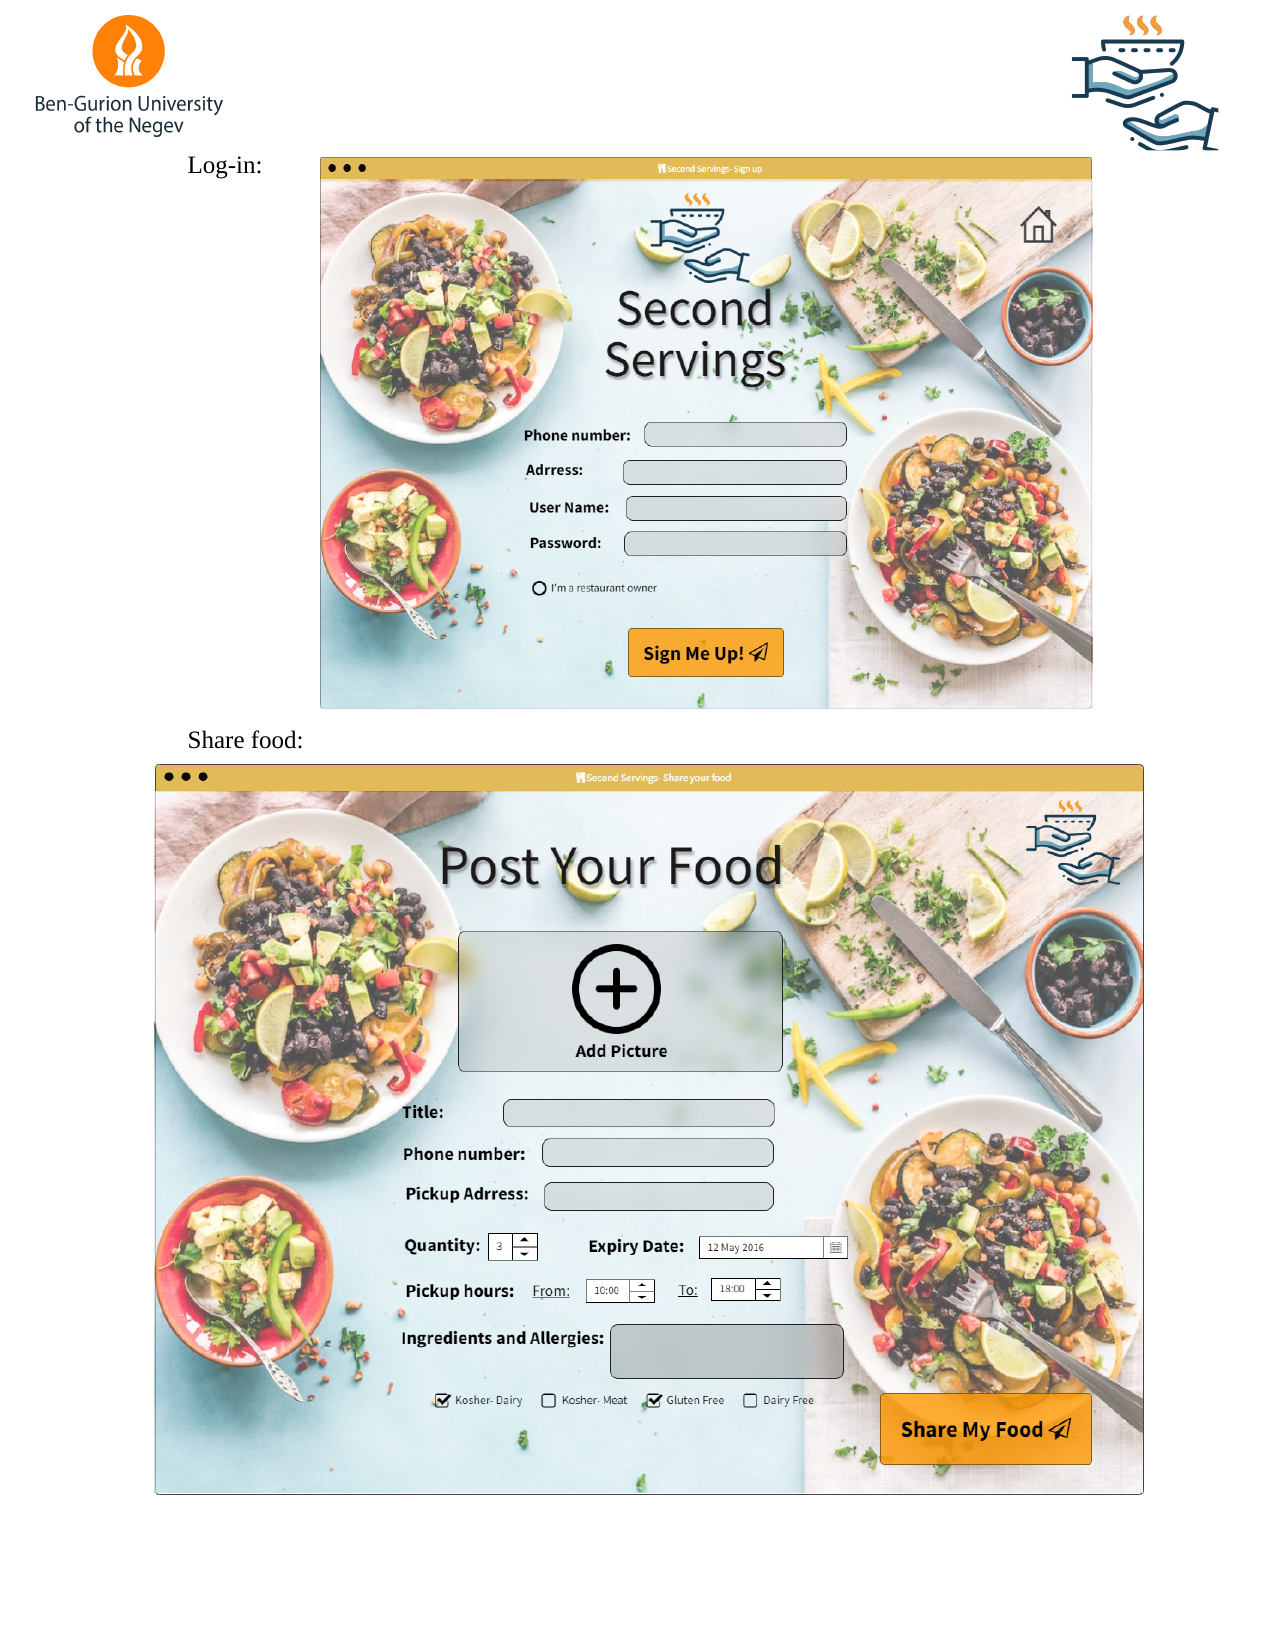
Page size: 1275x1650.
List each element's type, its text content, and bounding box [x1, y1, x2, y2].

picture [1071, 15, 1219, 151]
picture [318, 151, 1101, 718]
text Log-in: [187, 150, 1087, 179]
picture [23, 9, 236, 140]
text Share food: [187, 725, 1087, 754]
picture [150, 760, 1151, 1499]
